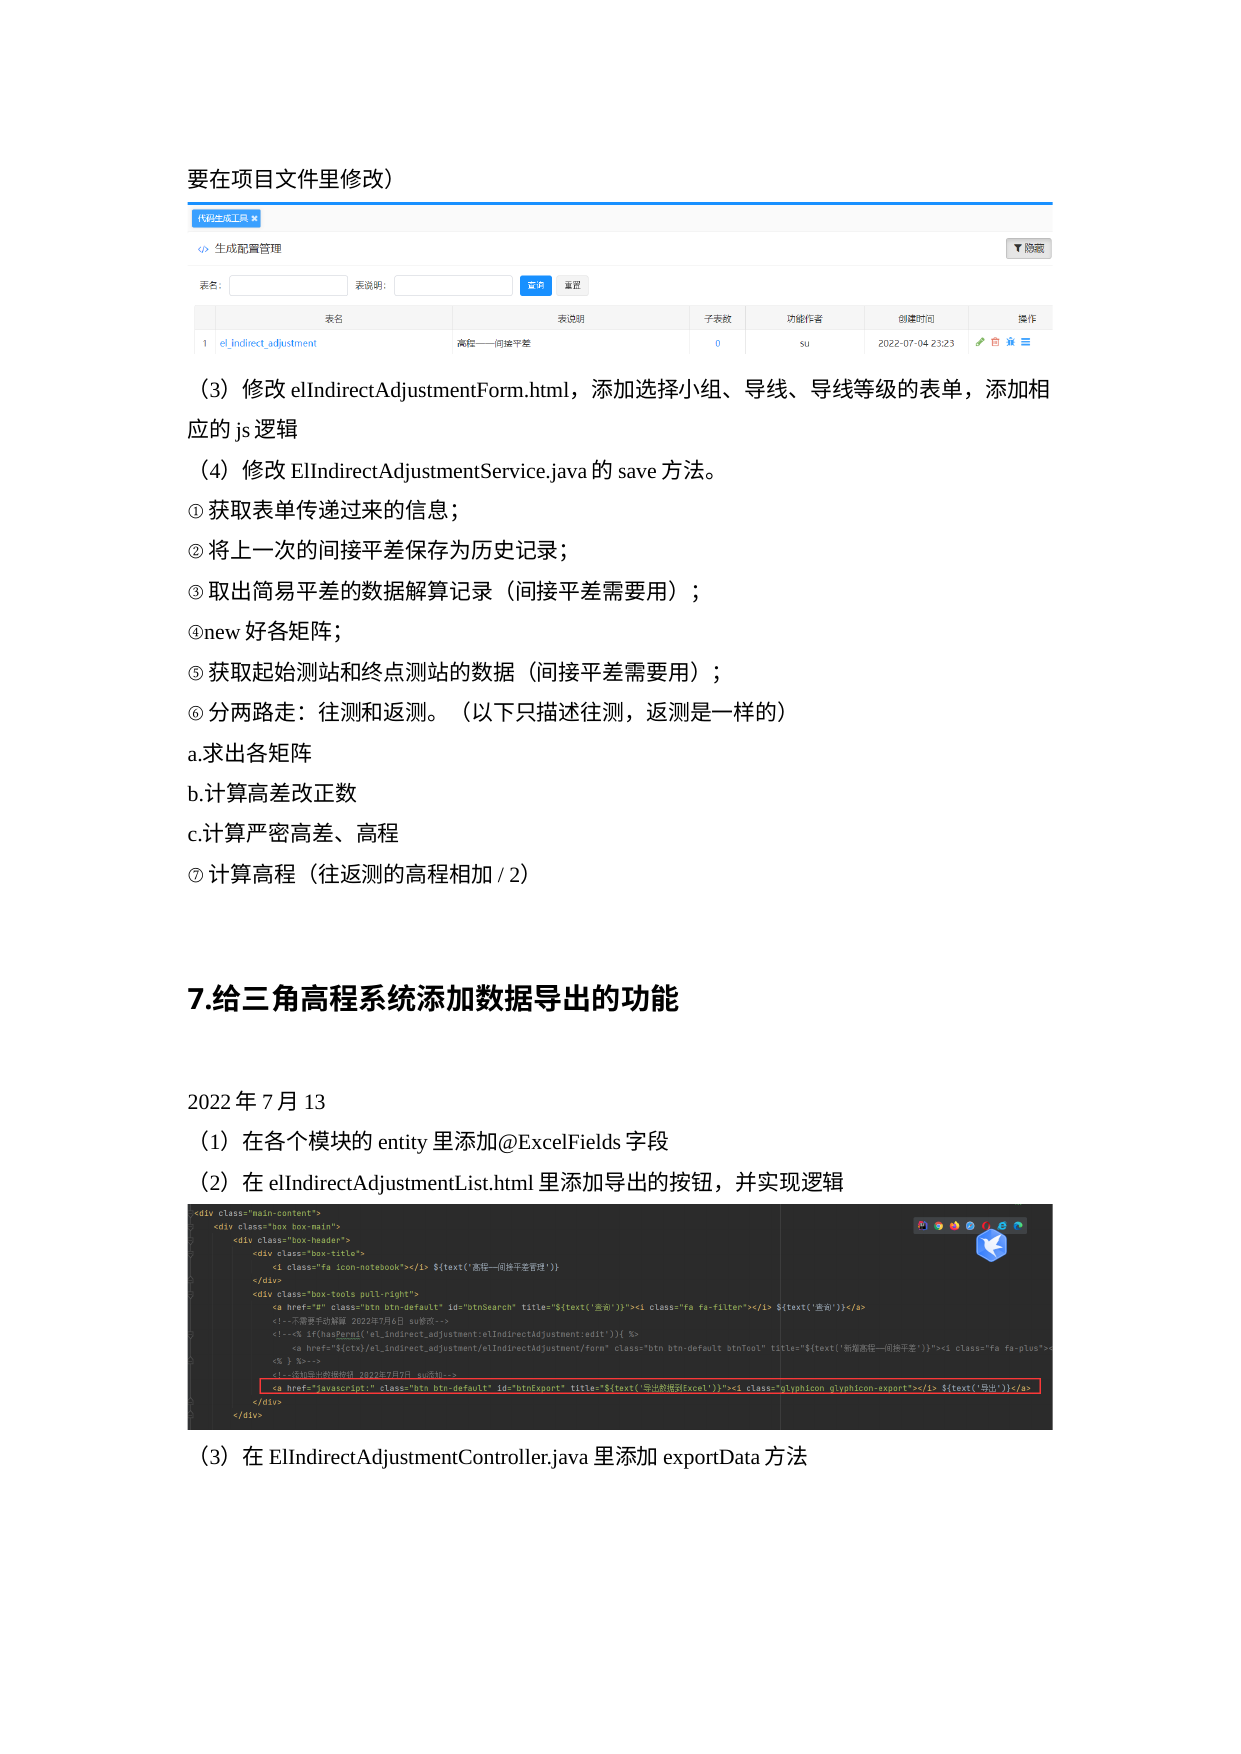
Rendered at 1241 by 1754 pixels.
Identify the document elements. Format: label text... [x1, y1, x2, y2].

text （3）修改elIndirectAdjustmentForm.html，添加选择小组、导线、导线等级的表单，添加相应的js逻辑 [187, 371, 1053, 444]
text ⑥分两路走：往测和返测。（以下只描述往测，返测是一样的） [187, 695, 1053, 727]
text ②将上一次的间接平差保存为历史记录； [187, 533, 1053, 566]
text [187, 162, 1053, 194]
picture [187, 1204, 1053, 1430]
text （4）修改ElIndirectAdjustmentService.java的save方法。 [187, 452, 1053, 485]
subtitle 7.给三角高程系统添加数据导出的功能 [187, 965, 1053, 1030]
text ⑦计算高程（往返测的高程相加 / 2） [187, 856, 1053, 889]
text ③取出简易平差的数据解算记录（间接平差需要用）； [187, 573, 1053, 606]
text c.计算严密高差、高程 [187, 816, 1053, 848]
text （3）在ElIndirectAdjustmentController.java里添加exportData方法 [187, 1438, 1053, 1471]
text a.求出各矩阵 [187, 735, 1053, 768]
text ①获取表单传递过来的信息； [187, 493, 1053, 525]
text 2022年7月13 [187, 1083, 1053, 1116]
text （1）在各个模块的entity里添加@ExcelFields字段 [187, 1124, 1053, 1156]
text ④new好各矩阵； [187, 614, 1053, 646]
picture [187, 202, 1053, 354]
text b.计算高差改正数 [187, 776, 1053, 808]
text （2）在elIndirectAdjustmentList.html里添加导出的按钮，并实现逻辑 [187, 1164, 1053, 1197]
text ⑤获取起始测站和终点测站的数据（间接平差需要用）； [187, 654, 1053, 687]
